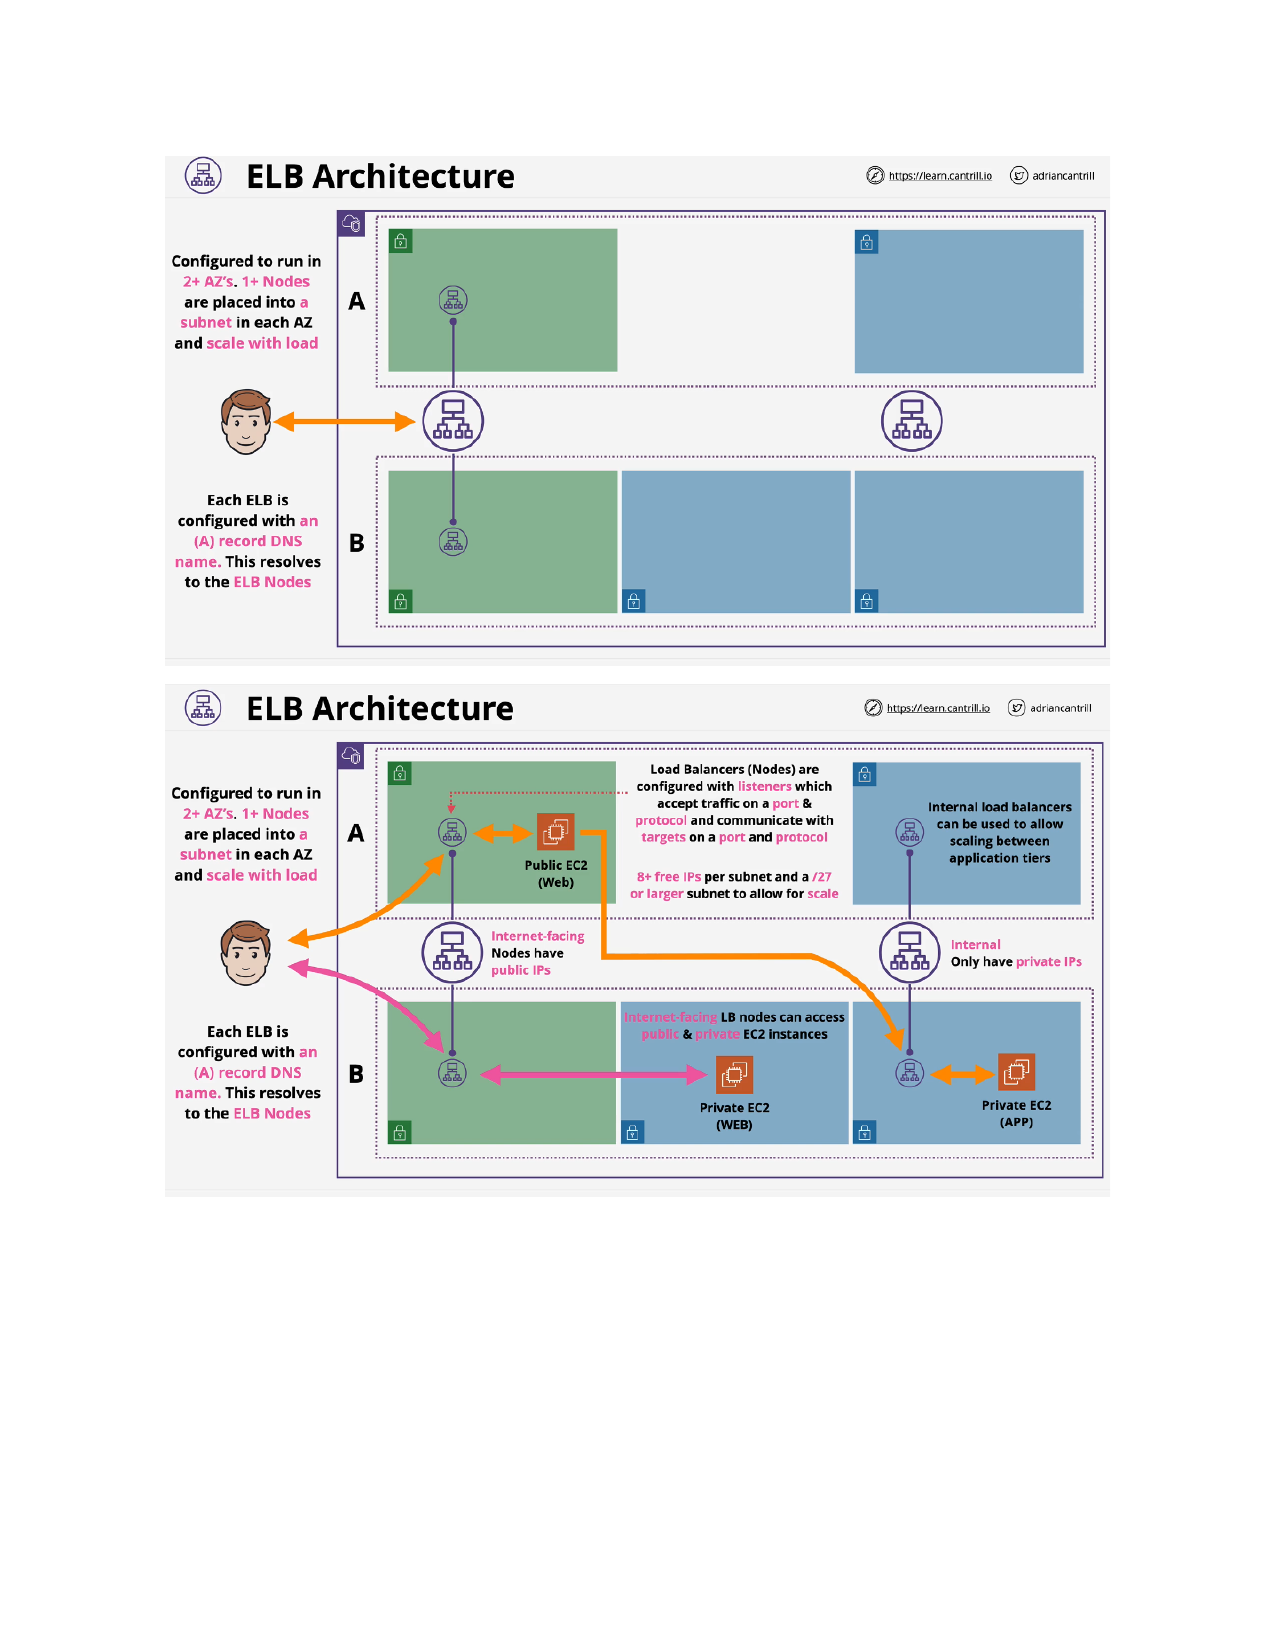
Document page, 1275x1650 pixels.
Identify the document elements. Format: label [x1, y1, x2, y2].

picture [165, 156, 1111, 666]
picture [165, 684, 1111, 1197]
